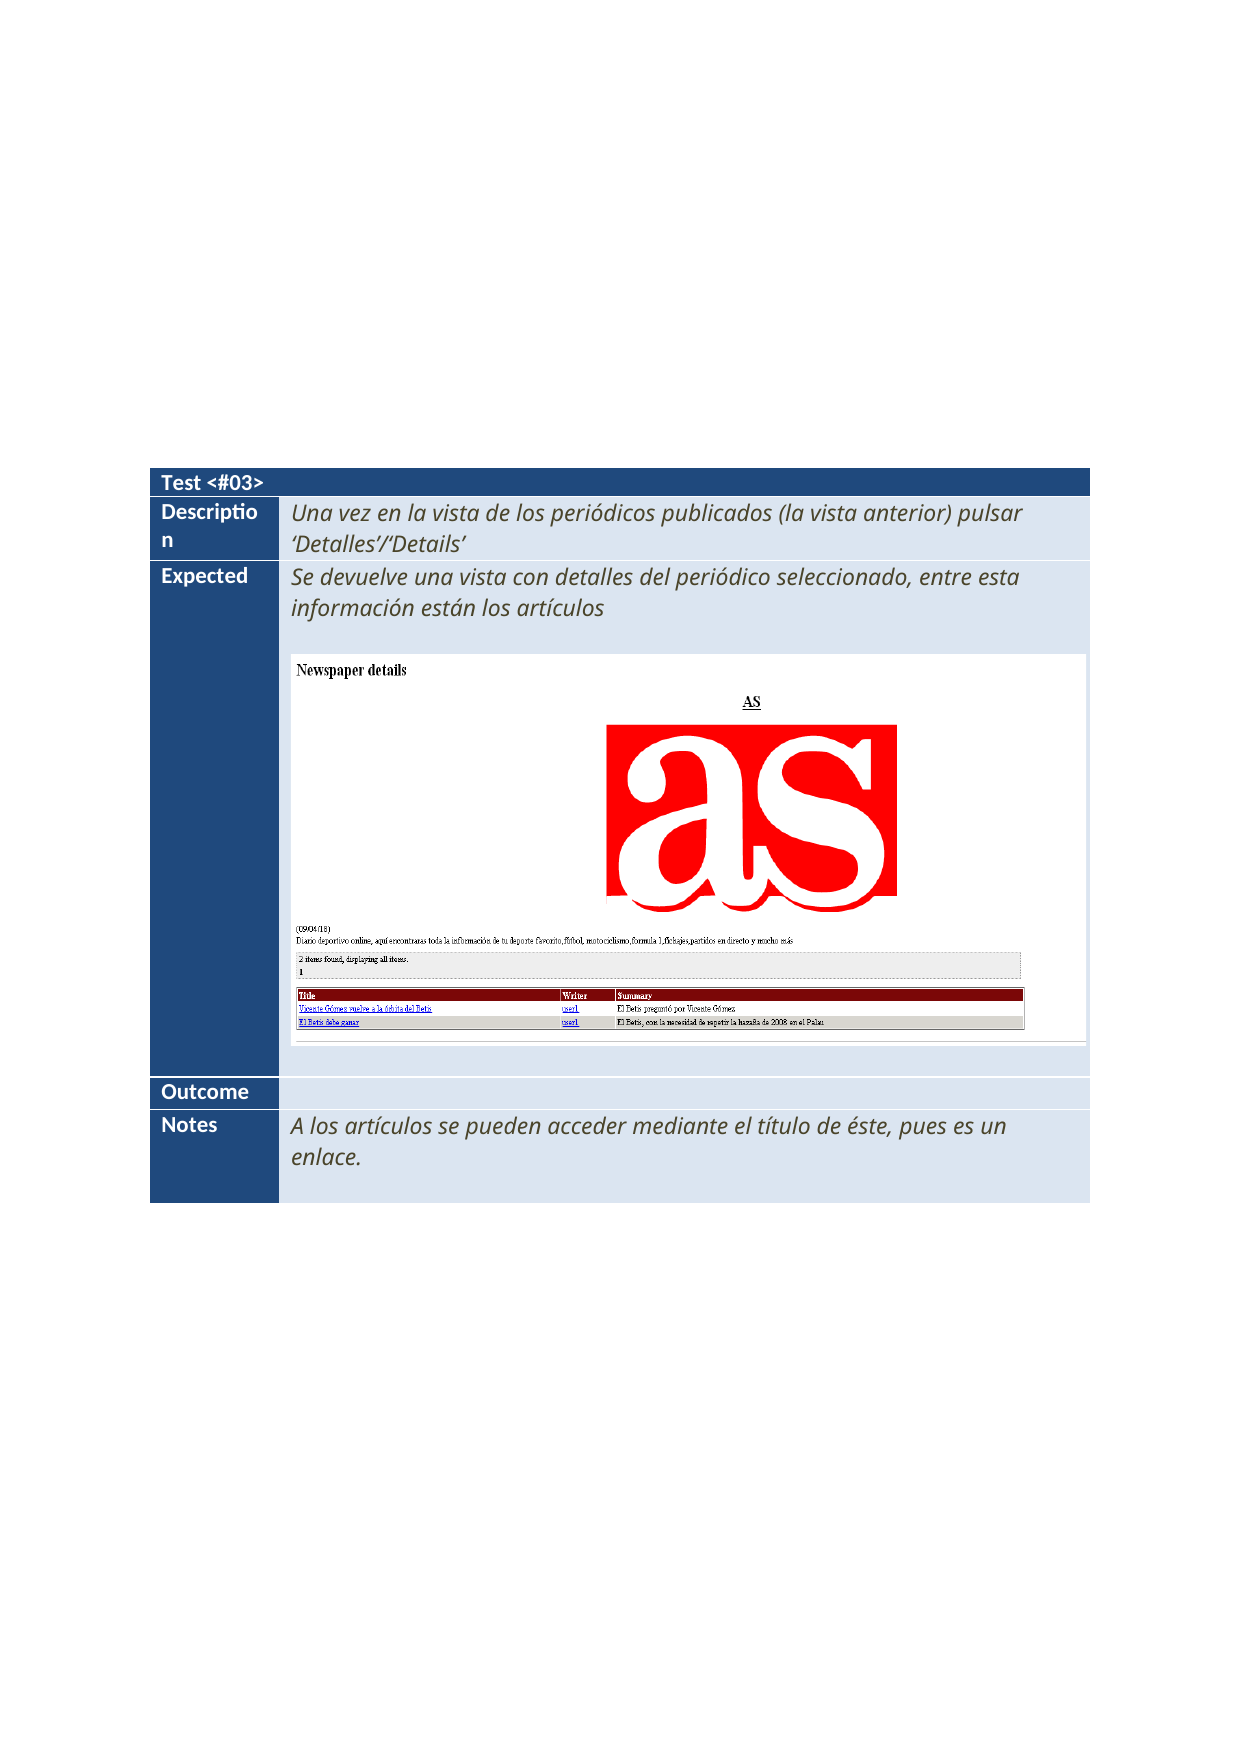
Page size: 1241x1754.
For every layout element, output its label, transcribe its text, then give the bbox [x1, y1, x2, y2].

table_cell Notes [150, 1110, 279, 1203]
table_cell Se devuelve una vista con detalles del periódico seleccionado, entre esta información están los artículos [280, 561, 1090, 1076]
table_cell A los artículos se pueden acceder mediante el título de éste, pues es un enlace. [280, 1110, 1090, 1203]
table_cell Outcome [150, 1078, 279, 1109]
table_header Test <#03> [150, 468, 1090, 496]
table_cell [280, 1078, 1090, 1109]
table_cell Expected [150, 561, 279, 1076]
table_cell Description [150, 497, 279, 560]
picture [290, 654, 1087, 1046]
table_cell Una vez en la vista de los periódicos publicados (la vista anterior) pulsar ‘Detalles’/‘Details’ [280, 497, 1090, 560]
